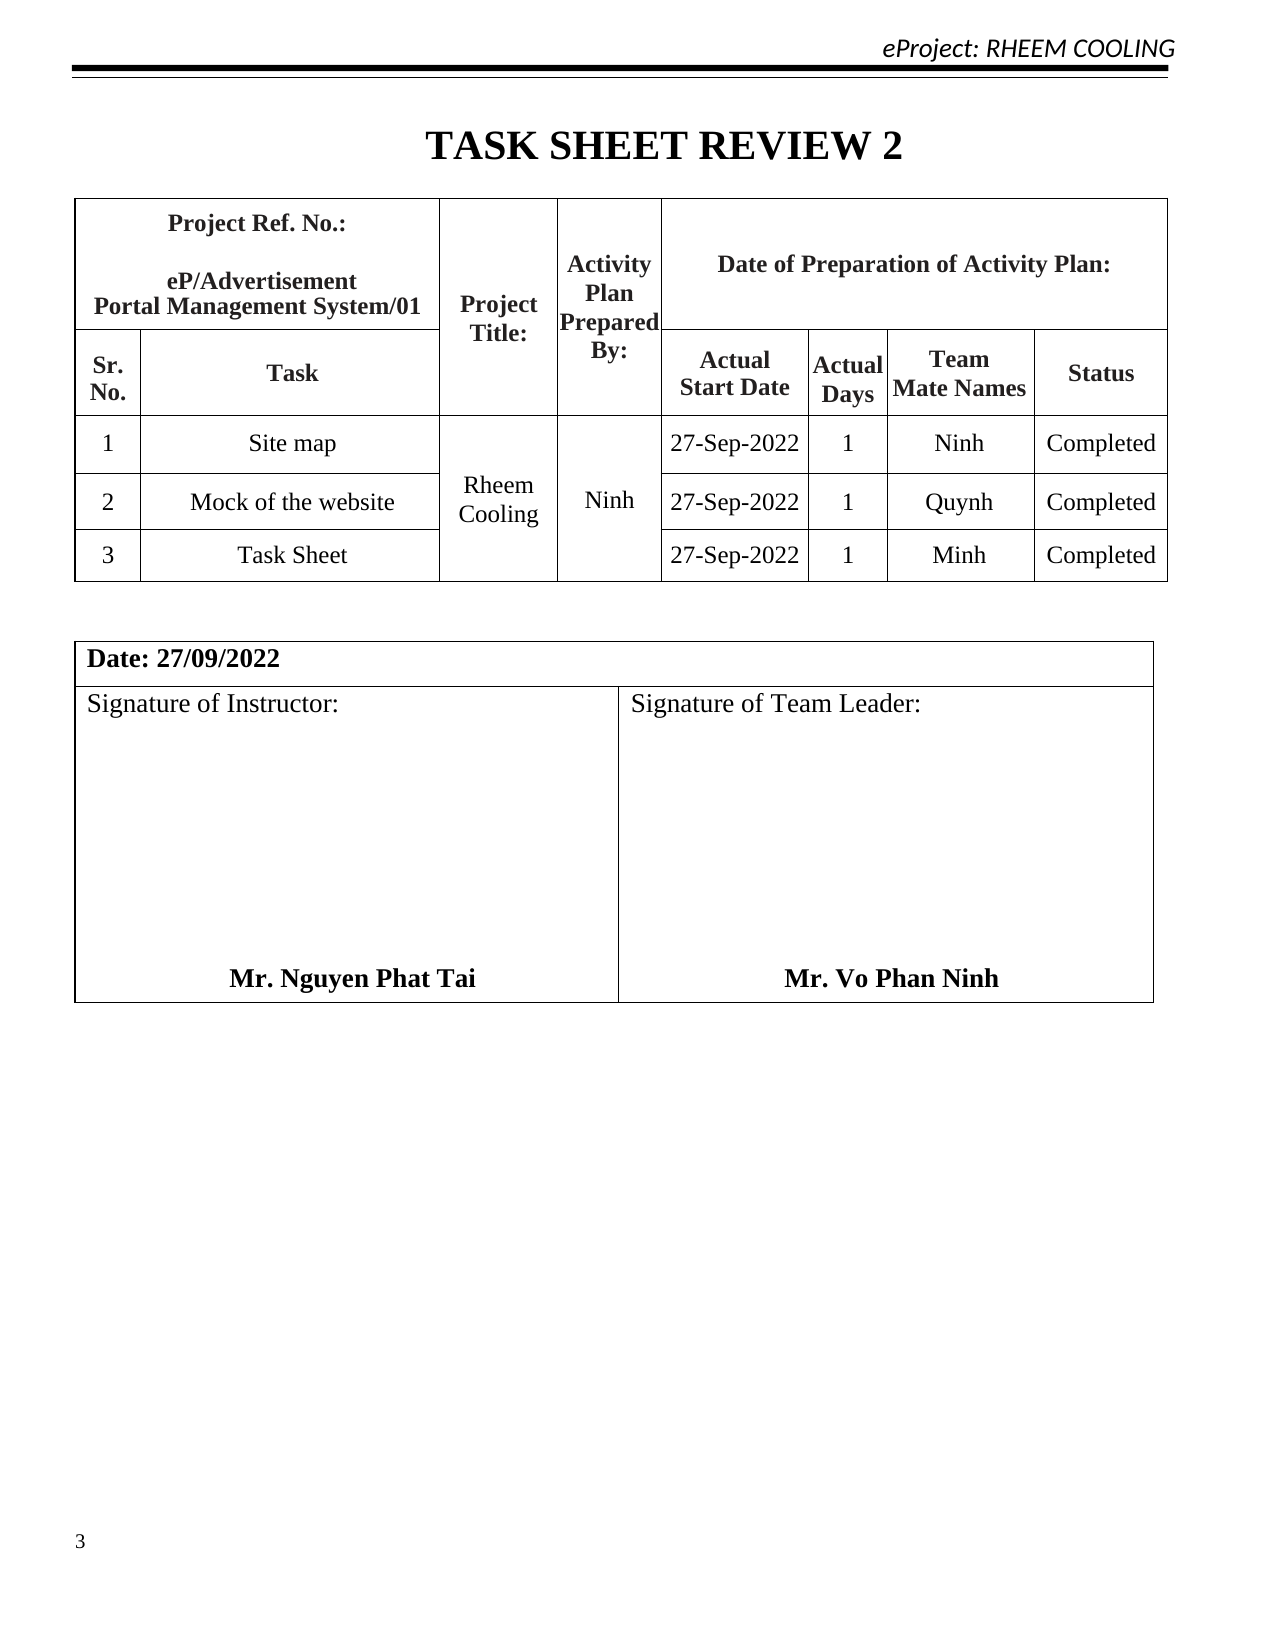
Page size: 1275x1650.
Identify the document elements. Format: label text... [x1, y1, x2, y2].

table_cell 27-Sep-2022 [662, 474, 808, 529]
table_header Project Title: [440, 199, 557, 415]
table_cell Ninh [558, 416, 661, 581]
table_cell Sr. No. [76, 330, 140, 415]
table_cell Signature of Team Leader: Mr. Vo Phan Ninh [619, 687, 1153, 1002]
table_cell Actual Start Date [662, 330, 808, 415]
table_cell 1 [809, 530, 887, 581]
table_cell Site map [141, 416, 439, 473]
table_cell Completed [1035, 416, 1167, 473]
table_cell Completed [1035, 530, 1167, 581]
table_cell Minh [888, 530, 1034, 581]
table_cell Rheem Cooling [440, 416, 557, 581]
table_header Project Ref. No.: eP/Advertisement Portal Management System/01 [76, 199, 439, 329]
table_cell 1 [809, 416, 887, 473]
table_cell Completed [1035, 474, 1167, 529]
table_cell Status [1035, 330, 1167, 415]
table_cell Actual Days [809, 330, 887, 415]
table_cell 27-Sep-2022 [662, 530, 808, 581]
table_cell Quynh [888, 474, 1034, 529]
table_cell 1 [809, 474, 887, 529]
table_cell Signature of Instructor: Mr. Nguyen Phat Tai [76, 687, 618, 1002]
table_cell Mock of the website [141, 474, 439, 529]
table_header Date of Preparation of Activity Plan: [662, 199, 1167, 329]
table_header Date: 27/09/2022 [76, 642, 1153, 686]
table_cell Task Sheet [141, 530, 439, 581]
table_cell 27-Sep-2022 [662, 416, 808, 473]
table_cell Team Mate Names [888, 330, 1034, 415]
table_cell Ninh [888, 416, 1034, 473]
table_cell 2 [76, 474, 140, 529]
table_cell 1 [76, 416, 140, 473]
subtitle TASK SHEET REVIEW 2 [129, 120, 1200, 168]
table_header Activity Plan Prepared By: [558, 199, 661, 415]
table_cell Task [141, 330, 439, 415]
table_cell 3 [76, 530, 140, 581]
